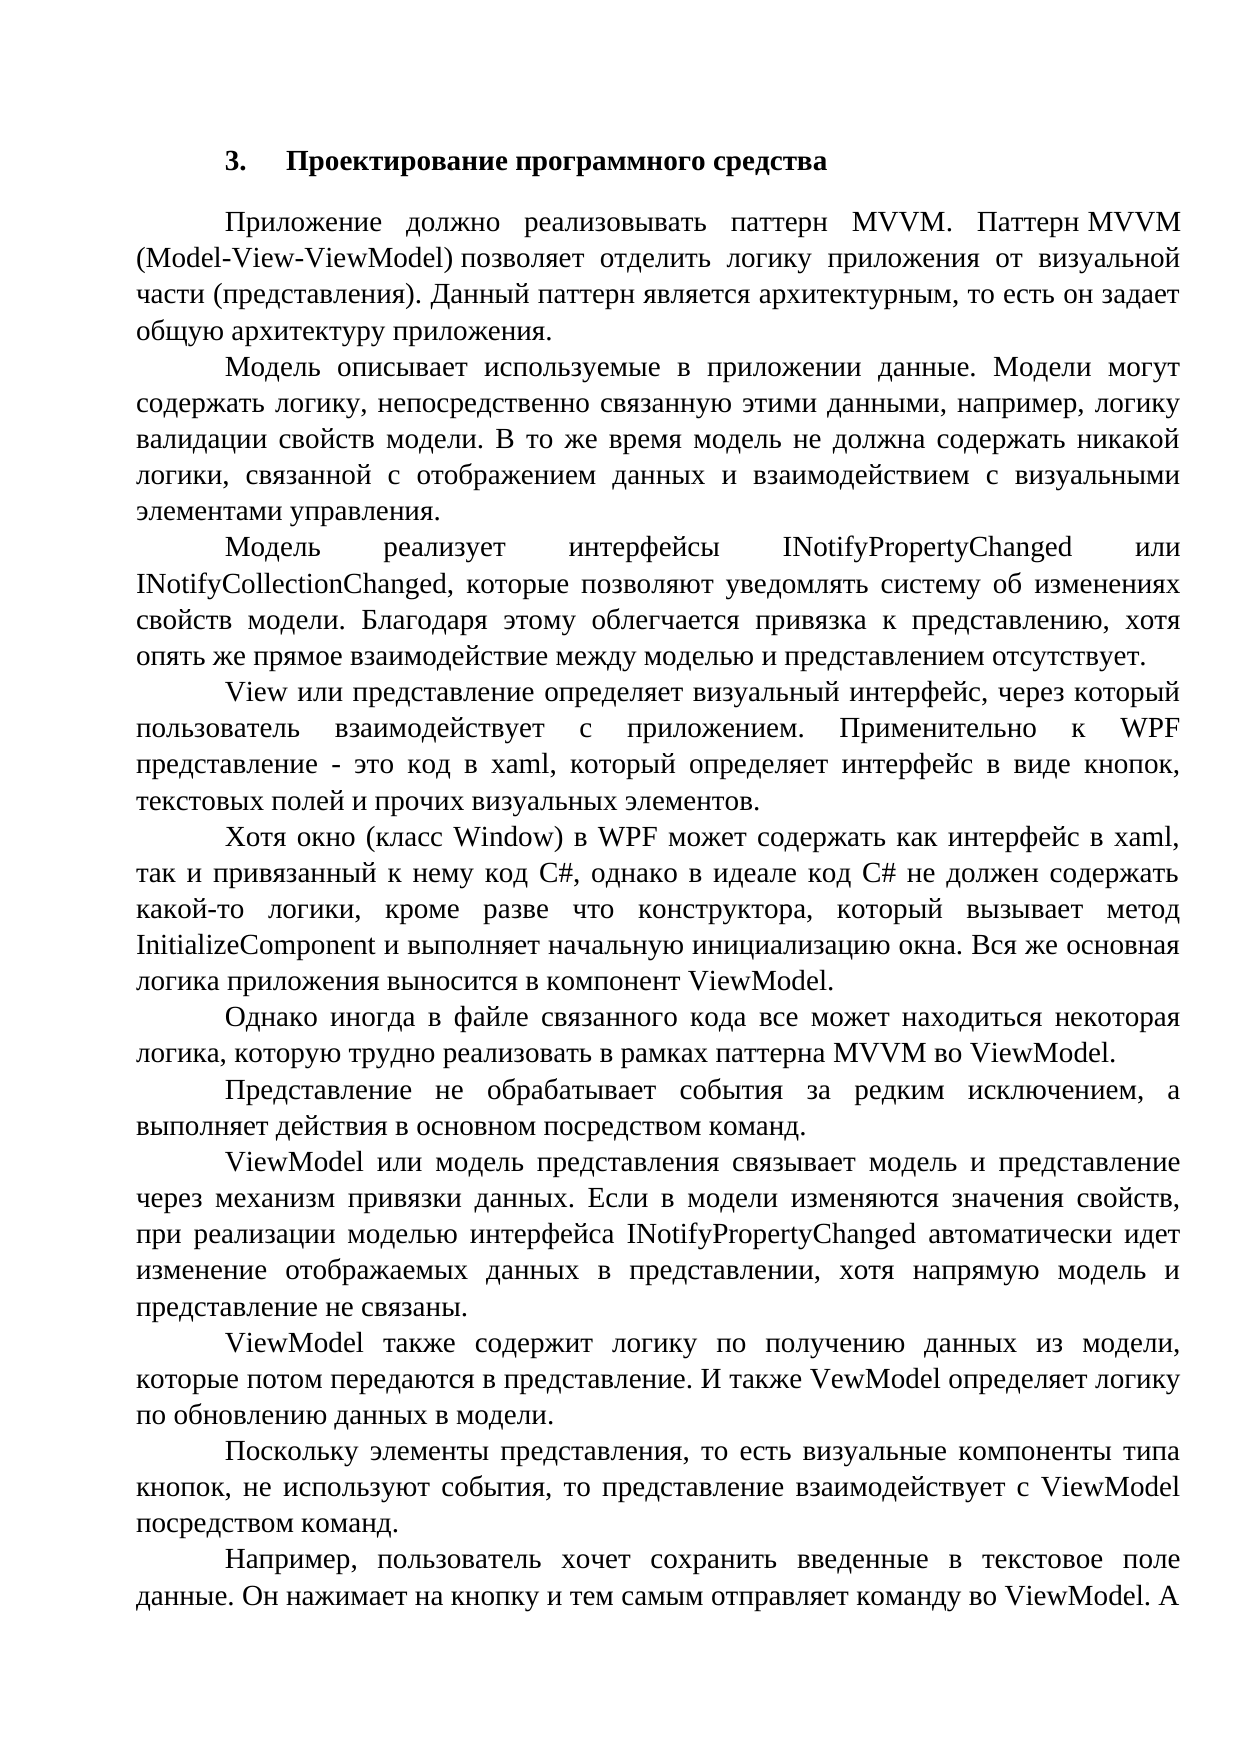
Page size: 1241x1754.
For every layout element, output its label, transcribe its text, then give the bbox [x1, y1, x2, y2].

text Поскольку элементы представления, то есть визуальные компоненты типа кнопок, не используют события, то представление взаимодействует с ViewModel посредством команд. [136, 1433, 1181, 1539]
text Модель реализует интерфейсы INotifyPropertyChanged или INotifyCollectionChanged, которые позволяют уведомлять систему об изменениях свойств модели. Благодаря этому облегчается привязка к представлению, хотя опять же прямое взаимодействие между моделью и представлением отсутствует. [136, 529, 1181, 672]
text Хотя окно (класс Window) в WPF может содержать как интерфейс в xaml, так и привязанный к нему код C#, однако в идеале код C# не должен содержать какой-то логики, кроме разве что конструктора, который вызывает метод InitializeComponent и выполняет начальную инициализацию окна. Вся же основная логика приложения выносится в компонент ViewModel. [136, 819, 1181, 997]
text View или представление определяет визуальный интерфейс, через который пользователь взаимодействует с приложением. Применительно к WPF представление - это код в xaml, который определяет интерфейс в виде кнопок, текстовых полей и прочих визуальных элементов. [136, 674, 1181, 816]
text ViewModel также содержит логику по получению данных из модели, которые потом передаются в представление. И также VewModel определяет логику по обновлению данных в модели. [136, 1325, 1181, 1431]
text Однако иногда в файле связанного кода все может находиться некоторая логика, которую трудно реализовать в рамках паттерна MVVM во ViewModel. [136, 999, 1181, 1069]
text Представление не обрабатывает события за редким исключением, а выполняет действия в основном посредством команд. [136, 1072, 1181, 1141]
text ViewModel или модель представления связывает модель и представление через механизм привязки данных. Если в модели изменяются значения свойств, при реализации моделью интерфейса INotifyPropertyChanged автоматически идет изменение отображаемых данных в представлении, хотя напрямую модель и представление не связаны. [136, 1144, 1181, 1322]
text Модель описывает используемые в приложении данные. Модели могут содержать логику, непосредственно связанную этими данными, например, логику валидации свойств модели. В то же время модель не должна содержать никакой логики, связанной с отображением данных и взаимодействием с визуальными элементами управления. [136, 349, 1181, 527]
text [136, 1542, 1181, 1611]
subtitle Проектирование программного средства [136, 143, 1181, 177]
text Приложение должно реализовывать паттерн MVVM. Паттерн MVVM (Model-View-ViewModel) позволяет отделить логику приложения от визуальной части (представления). Данный паттерн является архитектурным, то есть он задает общую архитектуру приложения. [136, 204, 1181, 346]
